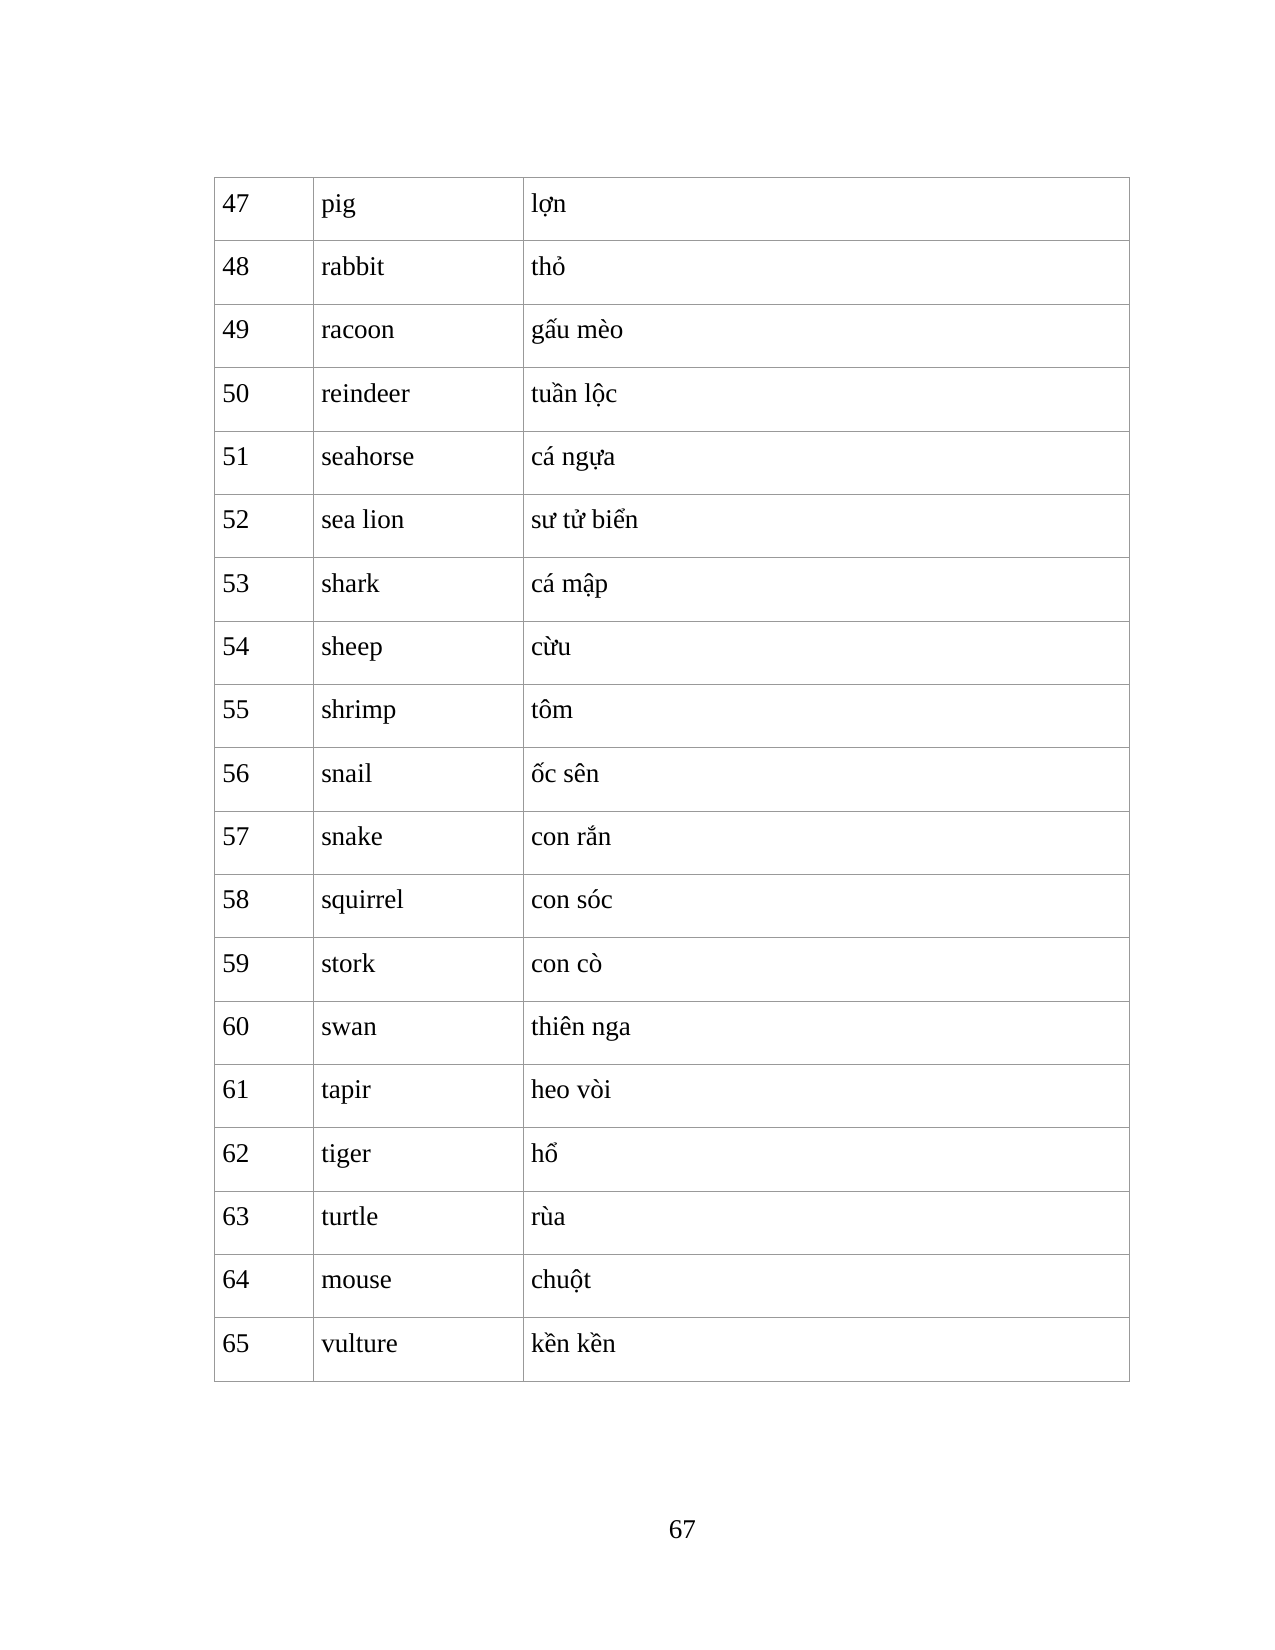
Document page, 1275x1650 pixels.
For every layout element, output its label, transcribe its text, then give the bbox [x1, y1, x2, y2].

table_cell cá ngựa [524, 432, 1129, 494]
table_cell 61 [215, 1065, 313, 1127]
table_cell mouse [314, 1255, 523, 1317]
table_cell cừu [524, 622, 1129, 684]
table_cell sheep [314, 622, 523, 684]
table_cell hổ [524, 1128, 1129, 1191]
table_cell 57 [215, 812, 313, 874]
table_cell tôm [524, 685, 1129, 747]
table_cell stork [314, 938, 523, 1001]
table_cell sư tử biển [524, 495, 1129, 557]
table_cell con rắn [524, 812, 1129, 874]
table_header pig [314, 178, 523, 240]
table_cell rabbit [314, 241, 523, 304]
table_cell 59 [215, 938, 313, 1001]
table_cell shark [314, 558, 523, 621]
table_cell racoon [314, 305, 523, 367]
table_cell vulture [314, 1318, 523, 1381]
table_cell shrimp [314, 685, 523, 747]
table_cell seahorse [314, 432, 523, 494]
table_cell ốc sên [524, 748, 1129, 811]
table_cell 49 [215, 305, 313, 367]
table_cell thỏ [524, 241, 1129, 304]
table_cell tuần lộc [524, 368, 1129, 431]
table_cell cá mập [524, 558, 1129, 621]
table_cell 64 [215, 1255, 313, 1317]
table_cell 55 [215, 685, 313, 747]
table_cell kền kền [524, 1318, 1129, 1381]
table_cell thiên nga [524, 1002, 1129, 1064]
table_cell con cò [524, 938, 1129, 1001]
table_header lợn [524, 178, 1129, 240]
table_cell 52 [215, 495, 313, 557]
table_cell 51 [215, 432, 313, 494]
table_cell swan [314, 1002, 523, 1064]
table_cell tiger [314, 1128, 523, 1191]
table_cell squirrel [314, 875, 523, 937]
table_cell 56 [215, 748, 313, 811]
table_cell heo vòi [524, 1065, 1129, 1127]
table_cell 62 [215, 1128, 313, 1191]
table_cell con sóc [524, 875, 1129, 937]
table_cell sea lion [314, 495, 523, 557]
table_cell snail [314, 748, 523, 811]
table_cell 63 [215, 1192, 313, 1254]
table_cell tapir [314, 1065, 523, 1127]
table_cell 60 [215, 1002, 313, 1064]
table_cell snake [314, 812, 523, 874]
table_cell turtle [314, 1192, 523, 1254]
table_cell 50 [215, 368, 313, 431]
table_cell 58 [215, 875, 313, 937]
table_header 47 [215, 178, 313, 240]
table_cell 53 [215, 558, 313, 621]
table_cell chuột [524, 1255, 1129, 1317]
table_cell reindeer [314, 368, 523, 431]
table_cell rùa [524, 1192, 1129, 1254]
table_cell 54 [215, 622, 313, 684]
table_cell 65 [215, 1318, 313, 1381]
table_cell gấu mèo [524, 305, 1129, 367]
table_cell 48 [215, 241, 313, 304]
